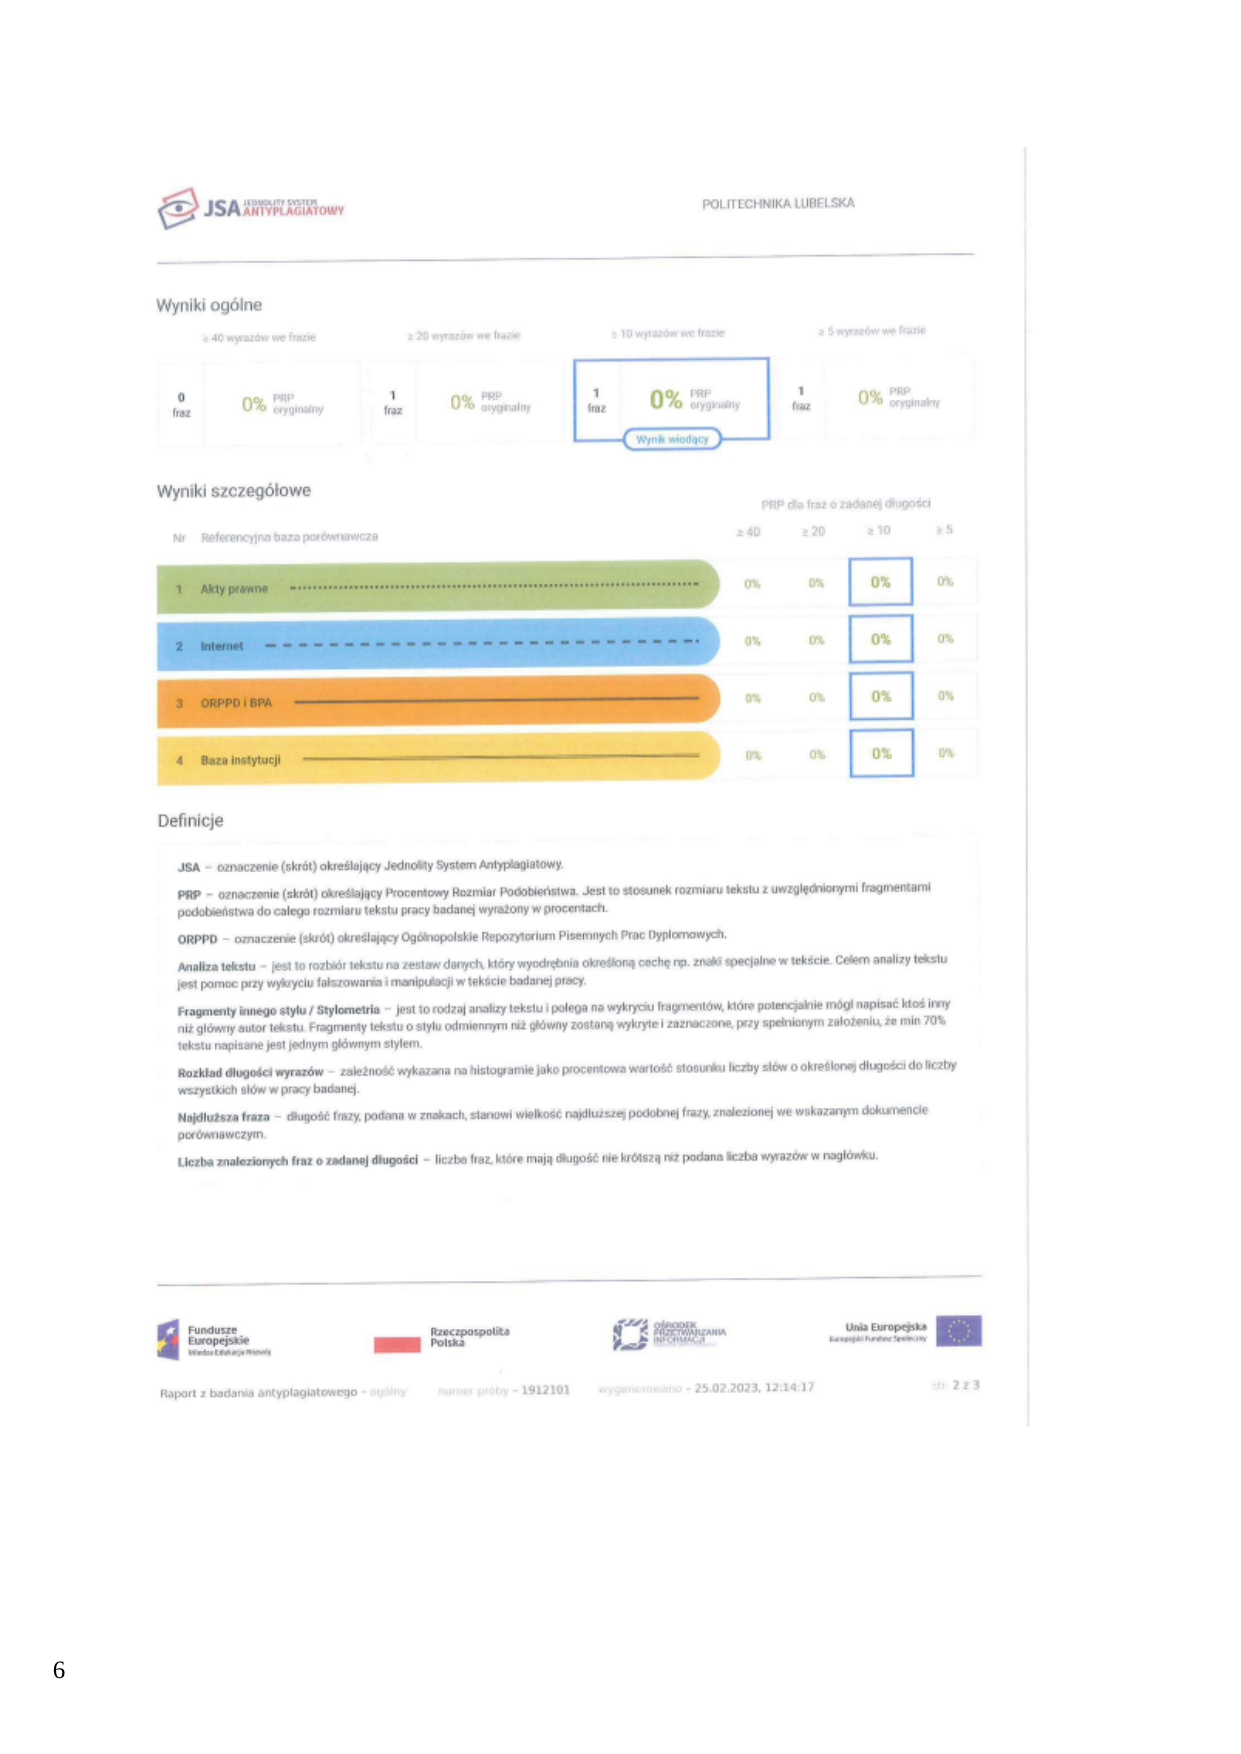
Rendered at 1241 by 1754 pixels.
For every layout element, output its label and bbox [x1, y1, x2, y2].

picture [118, 147, 1034, 1427]
